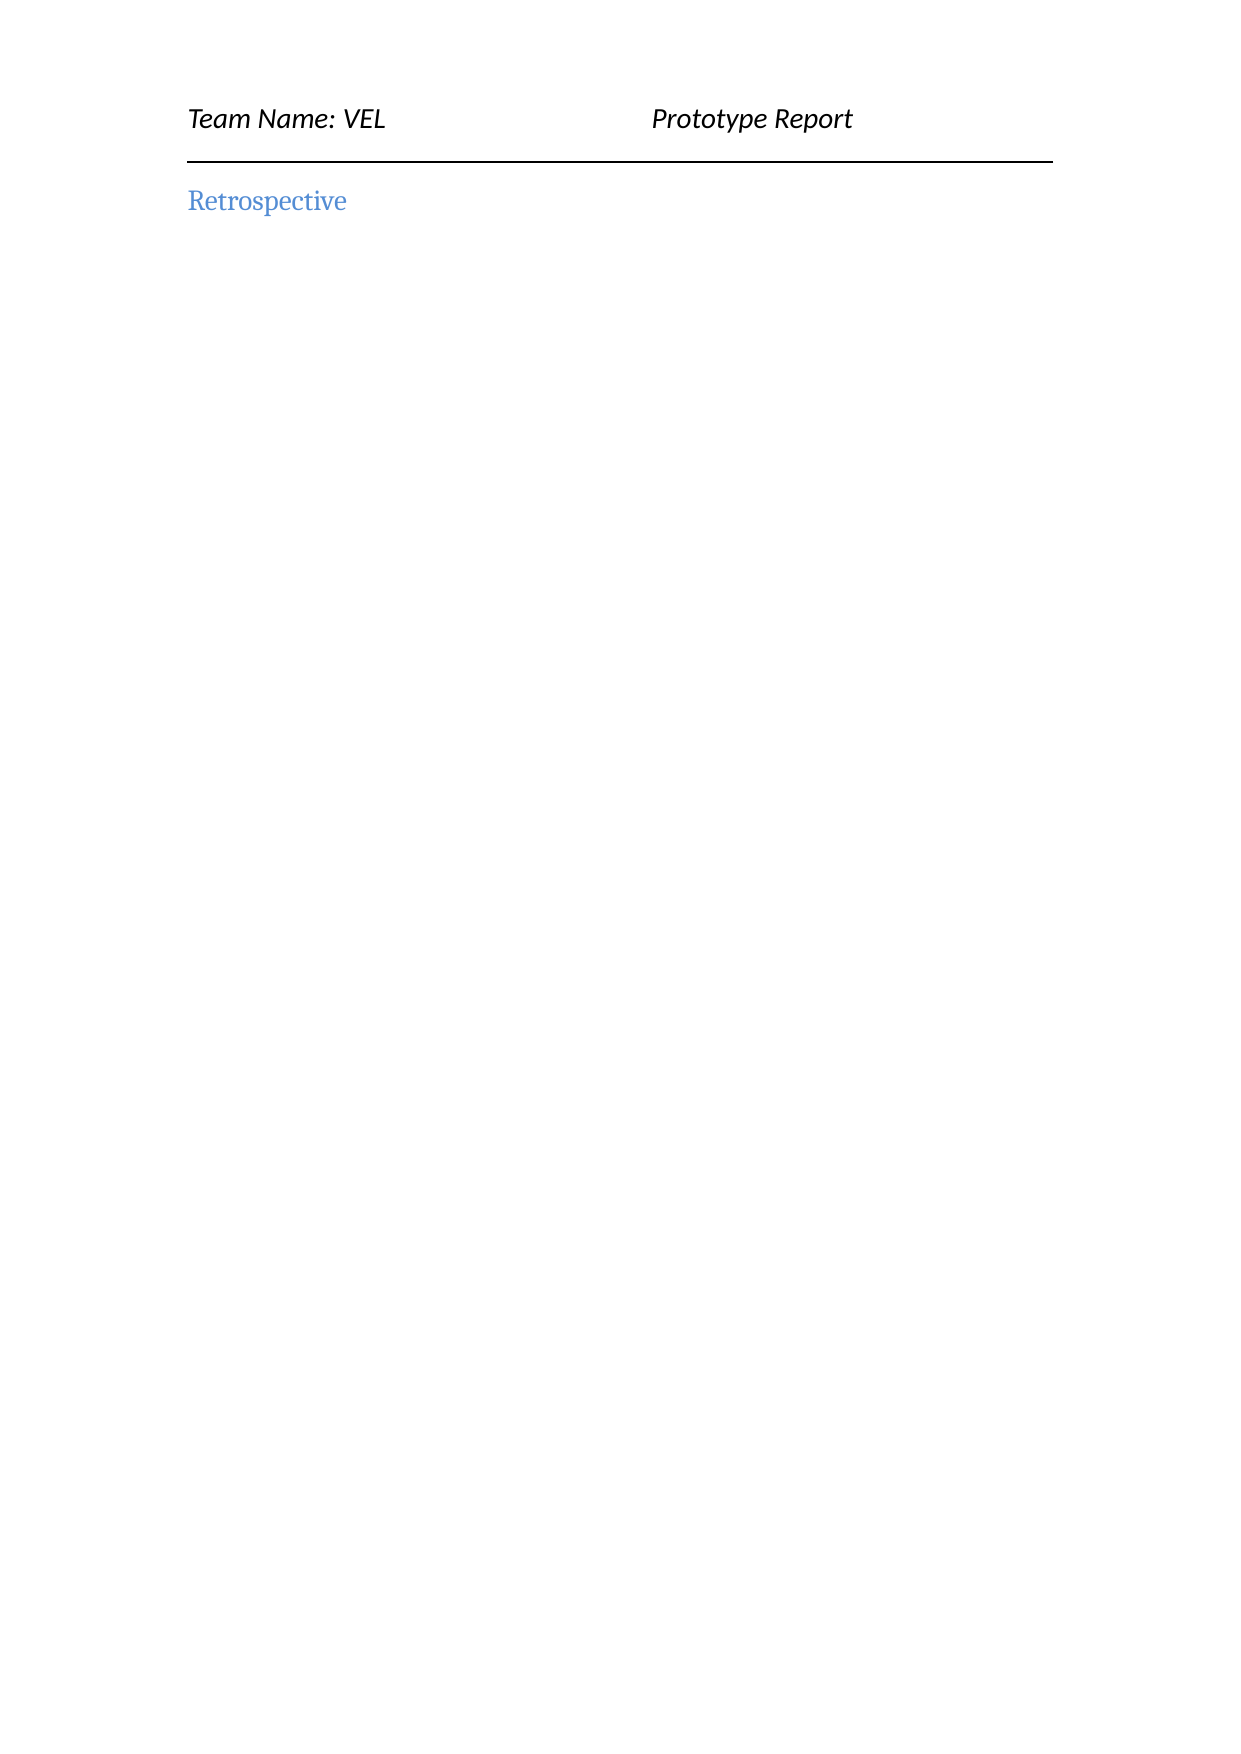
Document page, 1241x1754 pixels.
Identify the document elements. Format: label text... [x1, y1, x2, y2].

text Retrospective [187, 168, 1053, 233]
